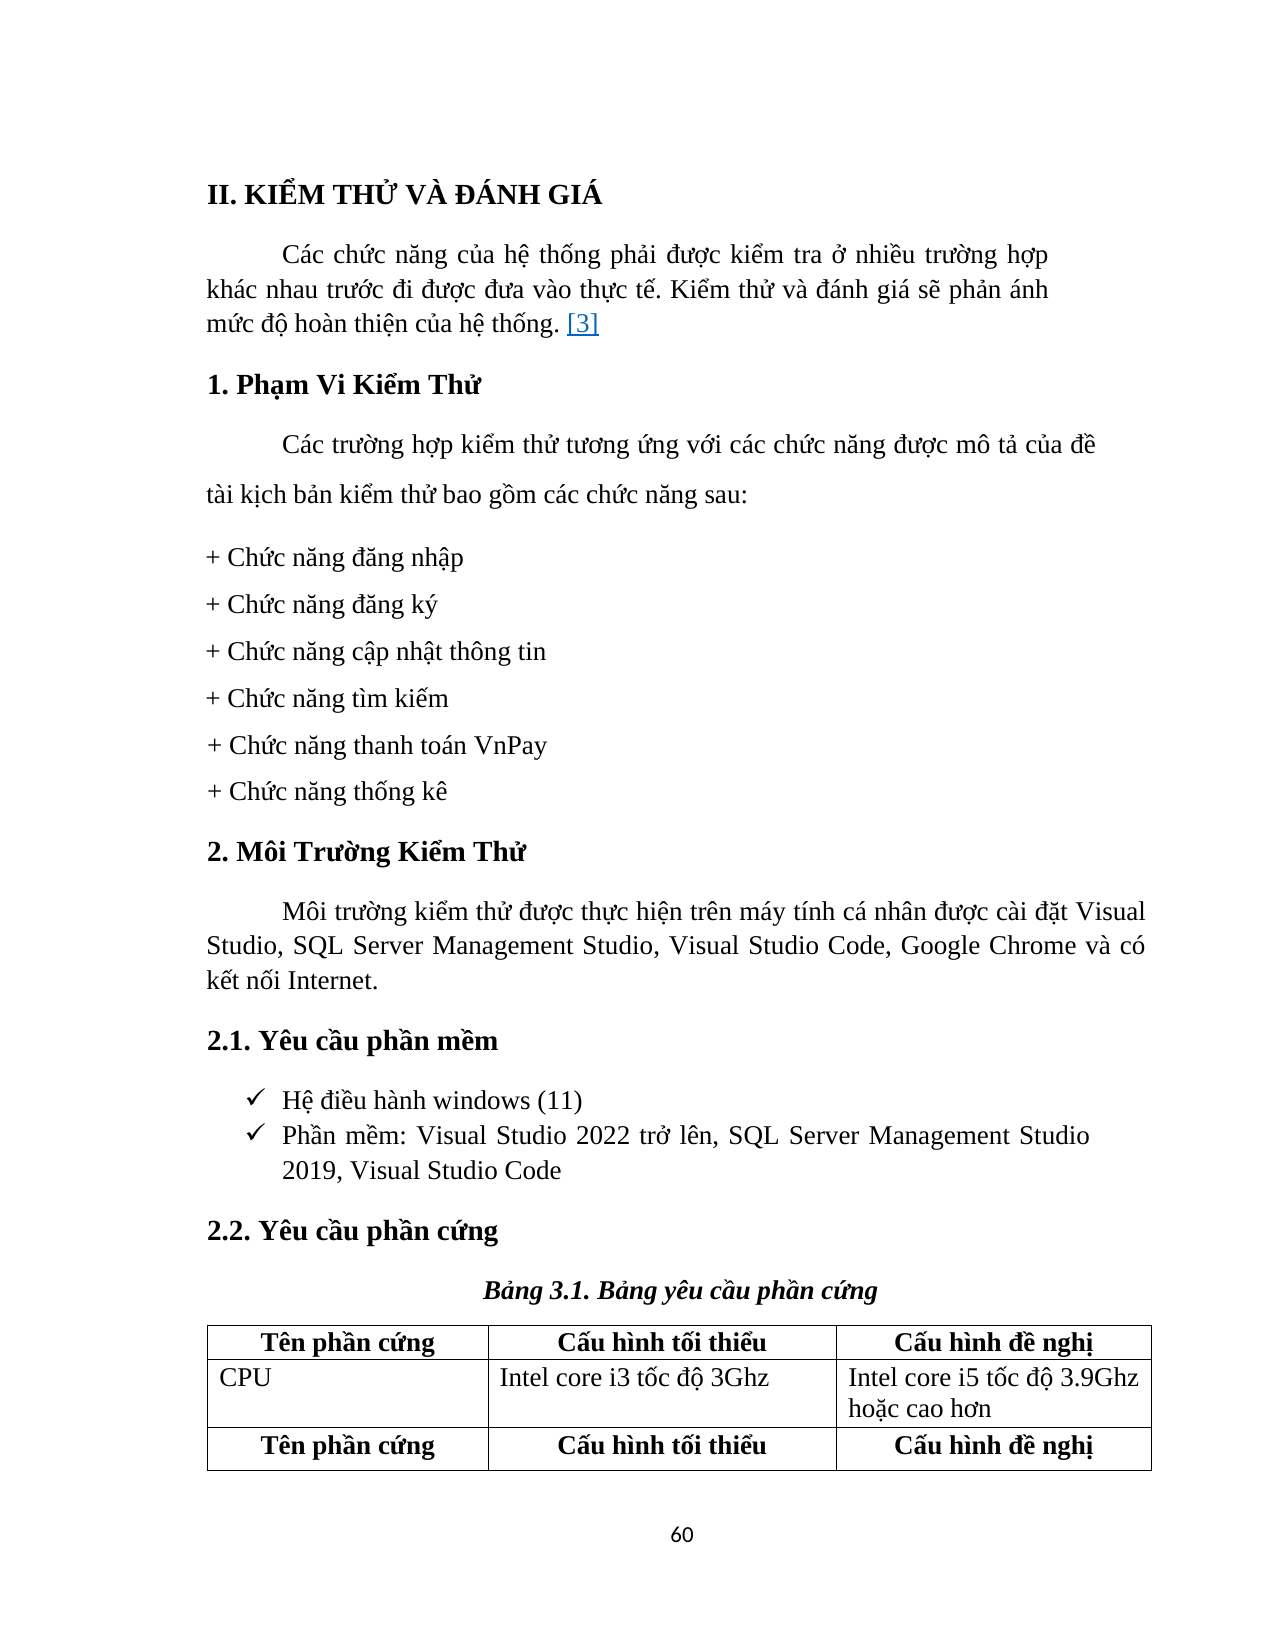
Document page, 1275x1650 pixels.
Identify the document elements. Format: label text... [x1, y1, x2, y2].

table_cell Intel core i3 tốc độ 3Ghz [489, 1360, 836, 1427]
table_header Cấu hình đề nghị [837, 1326, 1151, 1359]
text + Chức năng thanh toán VnPay [207, 729, 1157, 760]
list Phần mềm: Visual Studio 2022 trở lên, SQL Server Management Studio 2019, Visual Studio Code [244, 1119, 1090, 1185]
table_cell CPU [208, 1360, 488, 1427]
text Bảng 3.1. Bảng yêu cầu phần cứng [207, 1274, 1157, 1306]
text + Chức năng tìm kiếm [205, 682, 1157, 713]
subtitle II. KIỂM THỬ VÀ ĐÁNH GIÁ [207, 177, 1157, 211]
text + Chức năng đăng ký [205, 588, 1157, 619]
text + Chức năng đăng nhập [205, 541, 1157, 572]
text + Chức năng thống kê [207, 775, 1157, 806]
table_header Tên phần cứng [208, 1326, 488, 1359]
table_cell Cấu hình đề nghị [837, 1428, 1151, 1469]
subtitle 2.1. Yêu cầu phần mềm [207, 1023, 1157, 1057]
subtitle 2.2. Yêu cầu phần cứng [207, 1213, 1157, 1247]
text Môi trường kiểm thử được thực hiện trên máy tính cá nhân được cài đặt Visual Studio, SQL Server Management Studio, Visual Studio Code, Google Chrome và có kết nối Internet. [206, 895, 1147, 995]
text + Chức năng cập nhật thông tin [205, 635, 1157, 666]
table_cell Tên phần cứng [208, 1428, 488, 1469]
subtitle 2. Môi Trường Kiểm Thử [207, 834, 1157, 867]
table_header Cấu hình tối thiểu [489, 1326, 836, 1359]
table_cell Intel core i5 tốc độ 3.9Ghz hoặc cao hơn [837, 1360, 1151, 1427]
table_cell Cấu hình tối thiểu [489, 1428, 836, 1469]
text Các trường hợp kiểm thử tương ứng với các chức năng được mô tả của đề tài kịch bản kiểm thử bao gồm các chức năng sau: [206, 428, 1098, 509]
list Hệ điều hành windows (11) [244, 1084, 1090, 1116]
text Các chức năng của hệ thống phải được kiểm tra ở nhiều trường hợp khác nhau trước đi được đưa vào thực tế. Kiểm thử và đánh giá sẽ phản ánh mức độ hoàn thiện của hệ thống. [3] [206, 238, 1050, 338]
subtitle 1. Phạm Vi Kiểm Thử [207, 367, 1157, 400]
